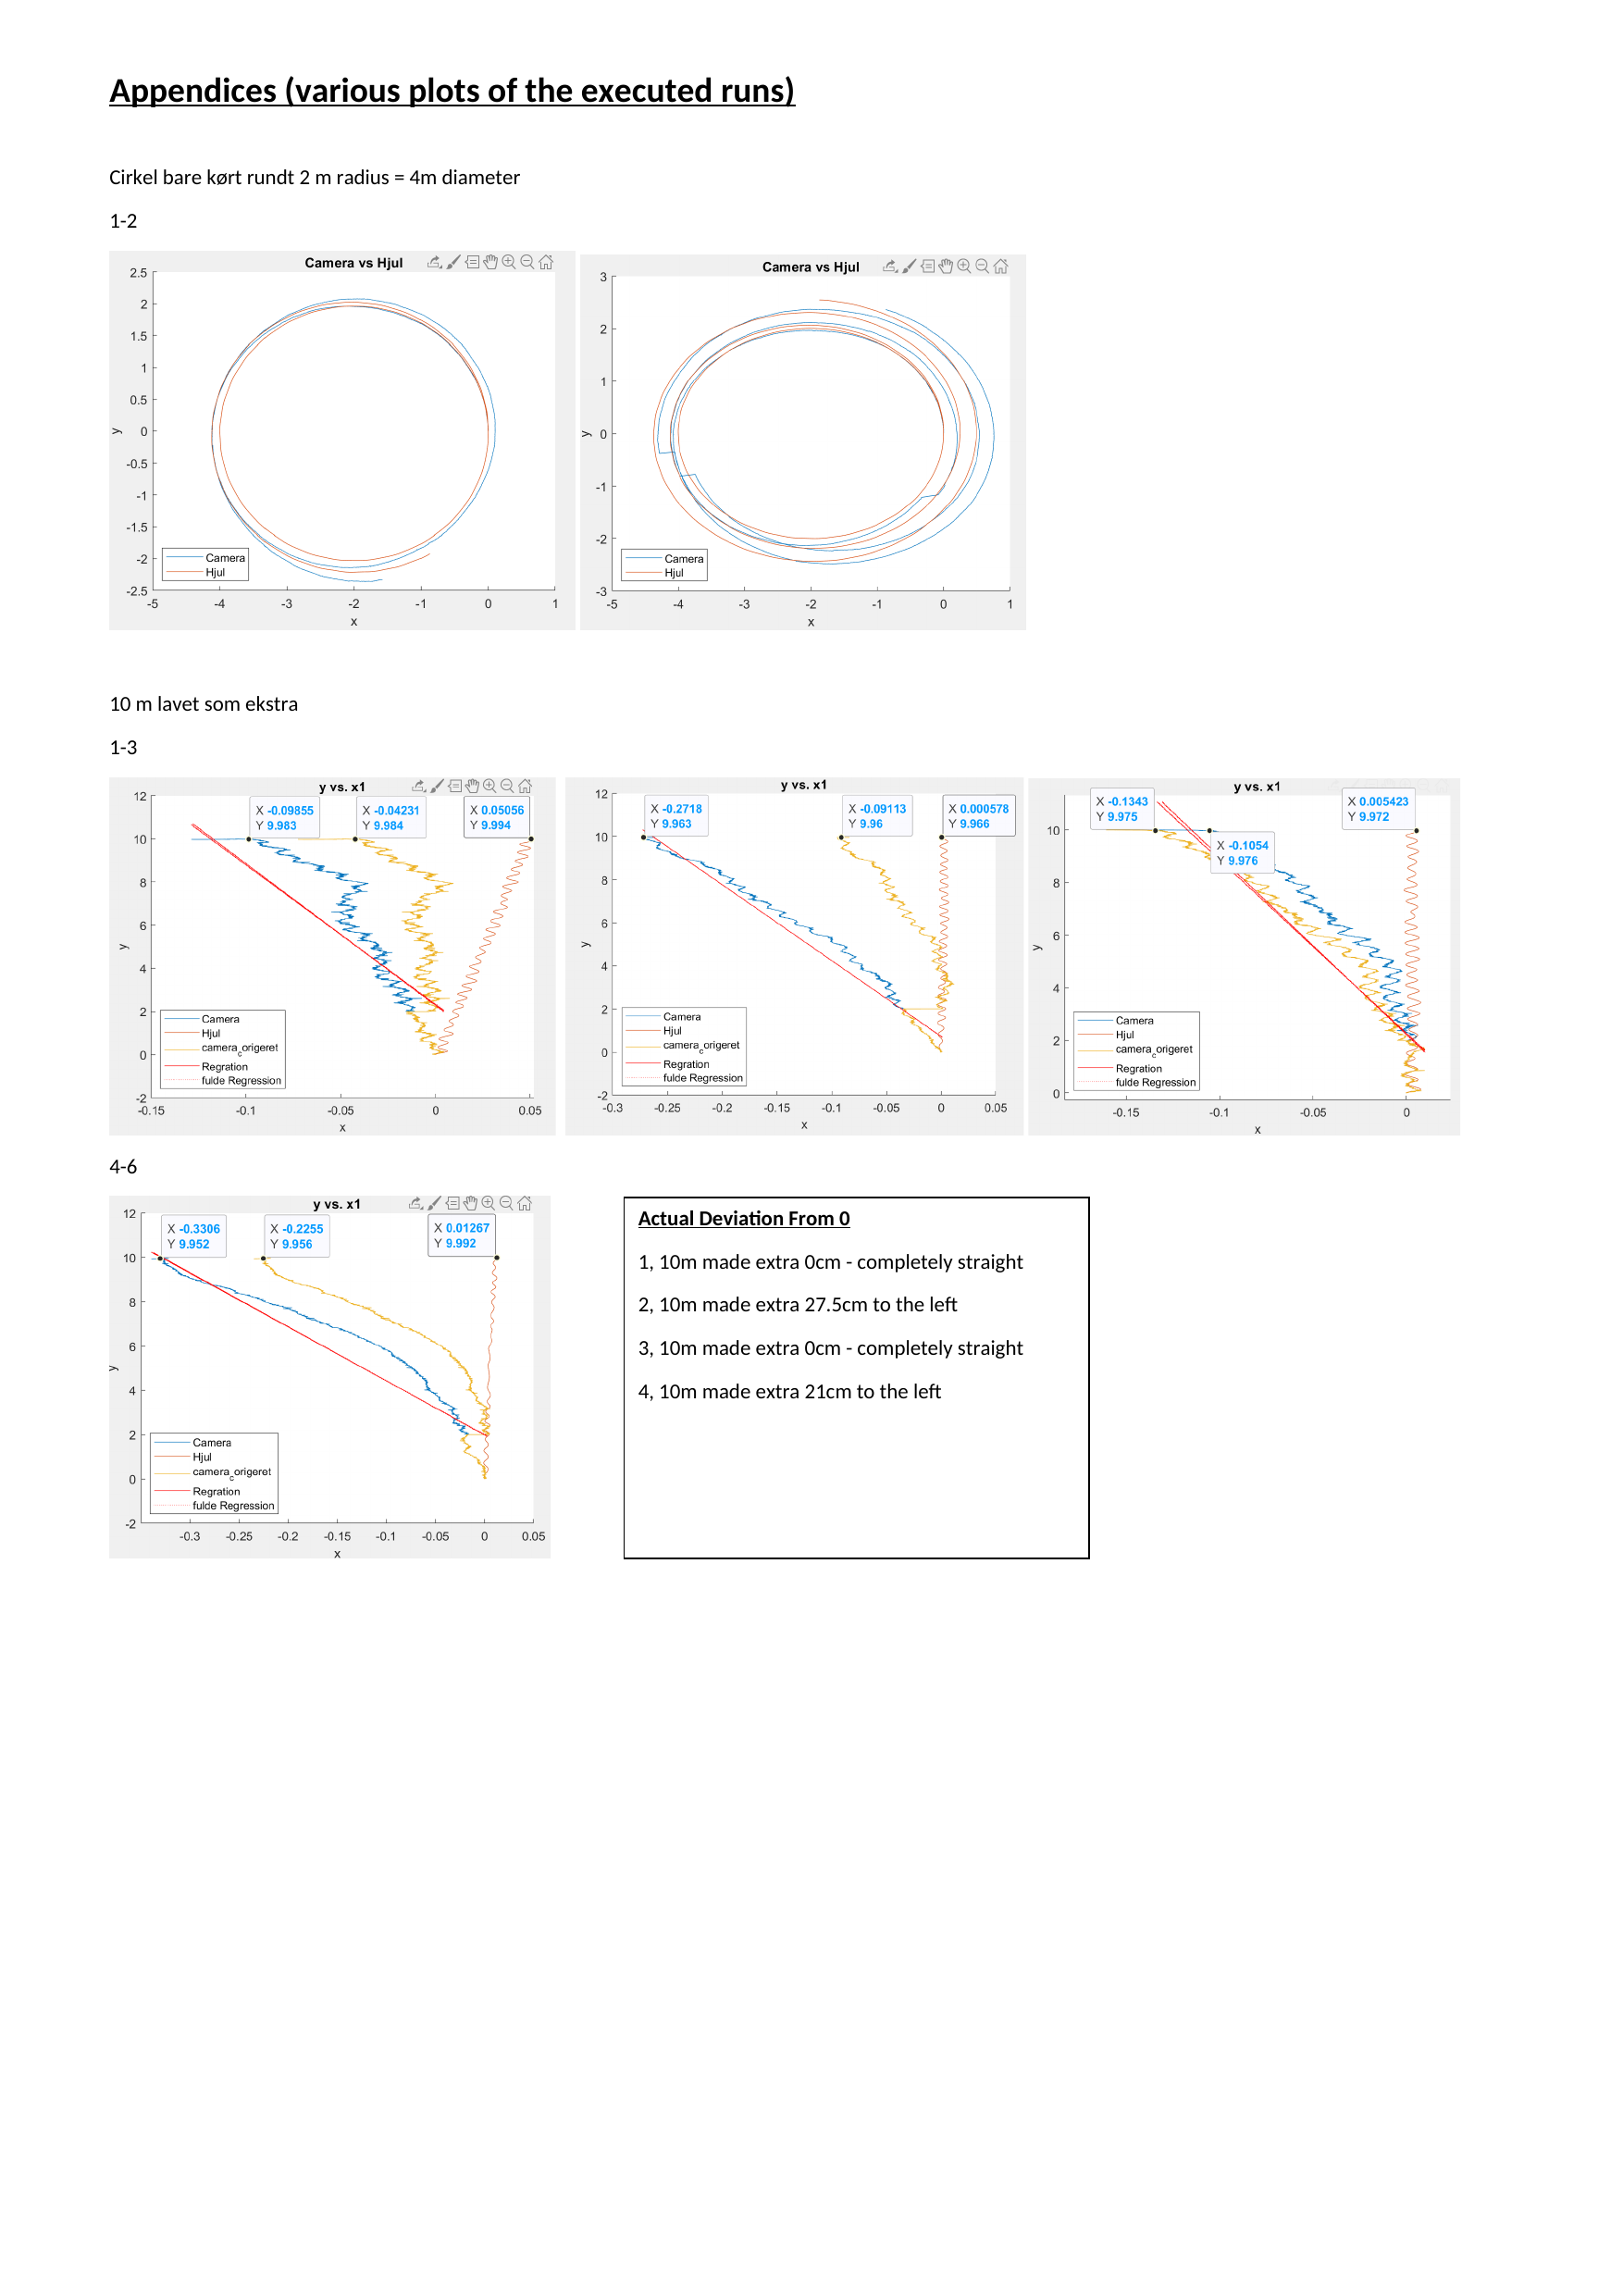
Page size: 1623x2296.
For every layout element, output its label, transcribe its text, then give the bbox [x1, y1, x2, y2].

text 1-2 [109, 207, 1514, 233]
picture [109, 251, 576, 630]
picture [580, 254, 1026, 630]
picture [109, 777, 556, 1136]
picture [1028, 778, 1461, 1136]
picture [565, 777, 1024, 1136]
text 1-3 [109, 734, 1514, 761]
text 10 m lavet som ekstra [109, 691, 1514, 717]
text 4-6 [109, 1153, 1514, 1179]
picture [109, 1196, 551, 1558]
text Cirkel bare kørt rundt 2 m radius = 4m diameter [109, 164, 1514, 190]
